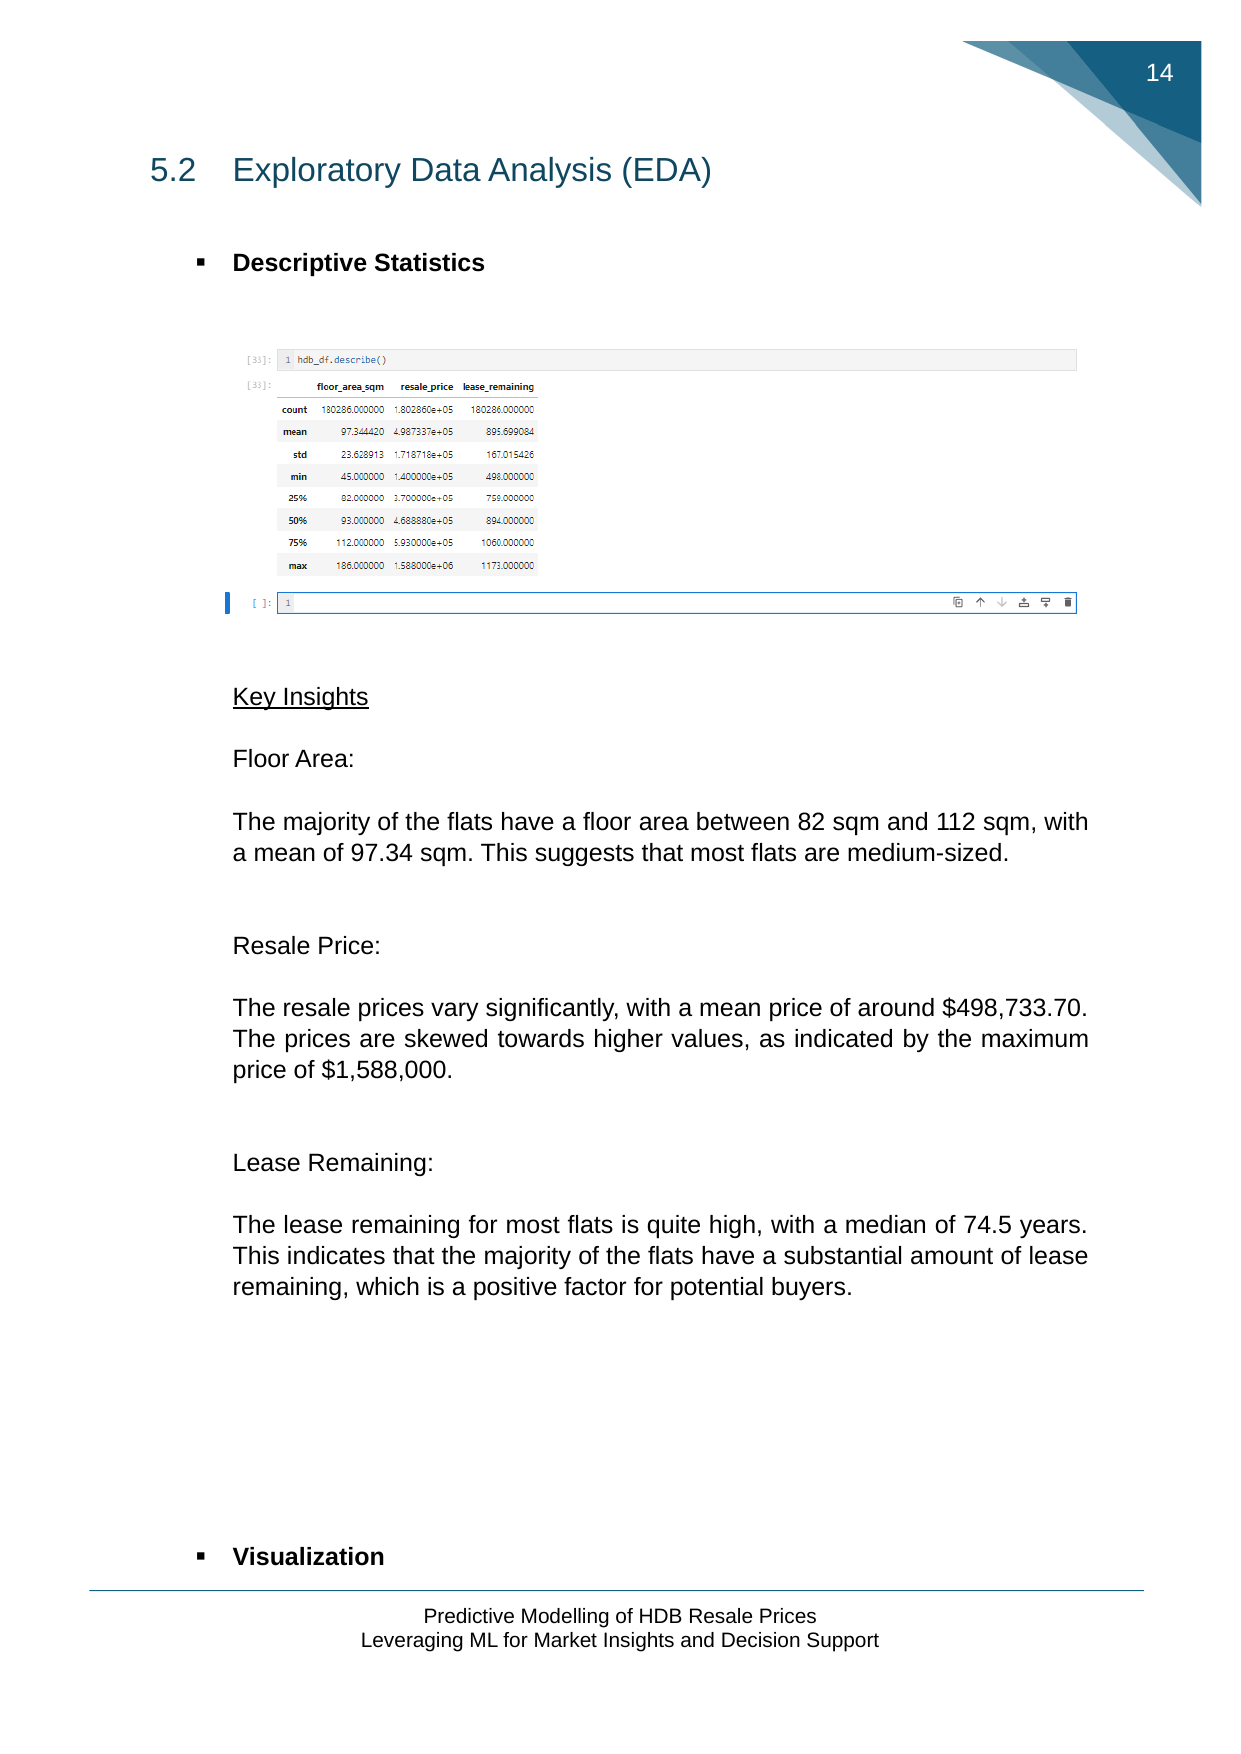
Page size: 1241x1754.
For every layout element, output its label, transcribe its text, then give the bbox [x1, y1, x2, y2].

text Descriptive Statistics [195, 247, 1090, 276]
picture [962, 41, 1202, 207]
text Resale Price: [232, 931, 1090, 959]
text Key Insights [232, 682, 1090, 711]
text The lease remaining for most flats is quite high, with a median of 74.5 years. This indicates that the majority of the flats have a substantial amount of lease remaining, which is a positive factor for potential buyers. [232, 1210, 1090, 1301]
text Lease Remaining: [232, 1148, 1090, 1177]
text Floor Area: [232, 744, 1090, 773]
text The resale prices vary significantly, with a mean price of around $498,733.70. The prices are skewed towards higher values, as indicated by the maximum price of $1,588,000. [232, 993, 1090, 1084]
picture [225, 343, 1083, 616]
text The majority of the flats have a floor area between 82 sqm and 112 sqm, with a mean of 97.34 sqm. This suggests that most flats are medium-sized. [232, 807, 1090, 866]
subtitle Exploratory Data Analysis (EDA) [150, 150, 1090, 188]
text Visualization [195, 1542, 1090, 1571]
